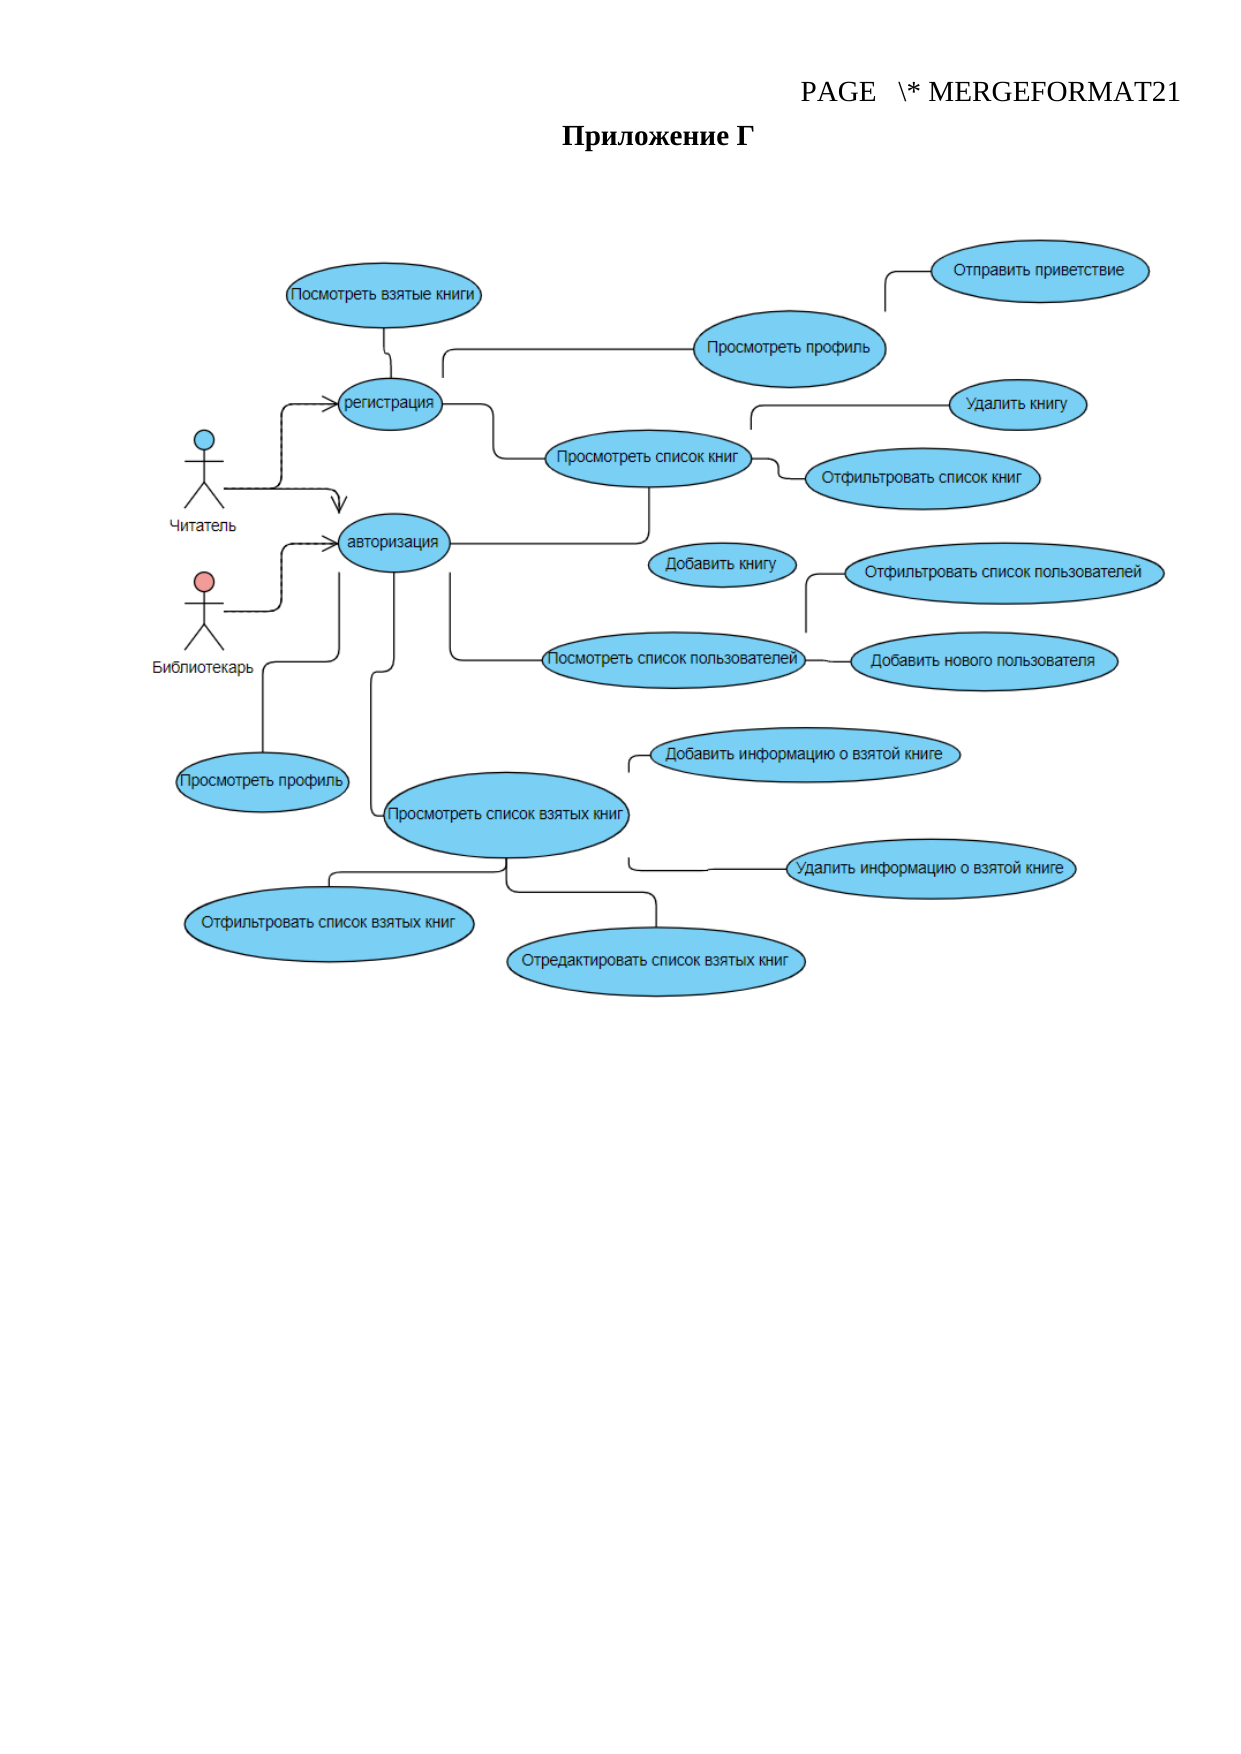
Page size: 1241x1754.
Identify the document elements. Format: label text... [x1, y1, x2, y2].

text Приложение Г [136, 118, 1181, 152]
picture [135, 189, 1182, 1029]
